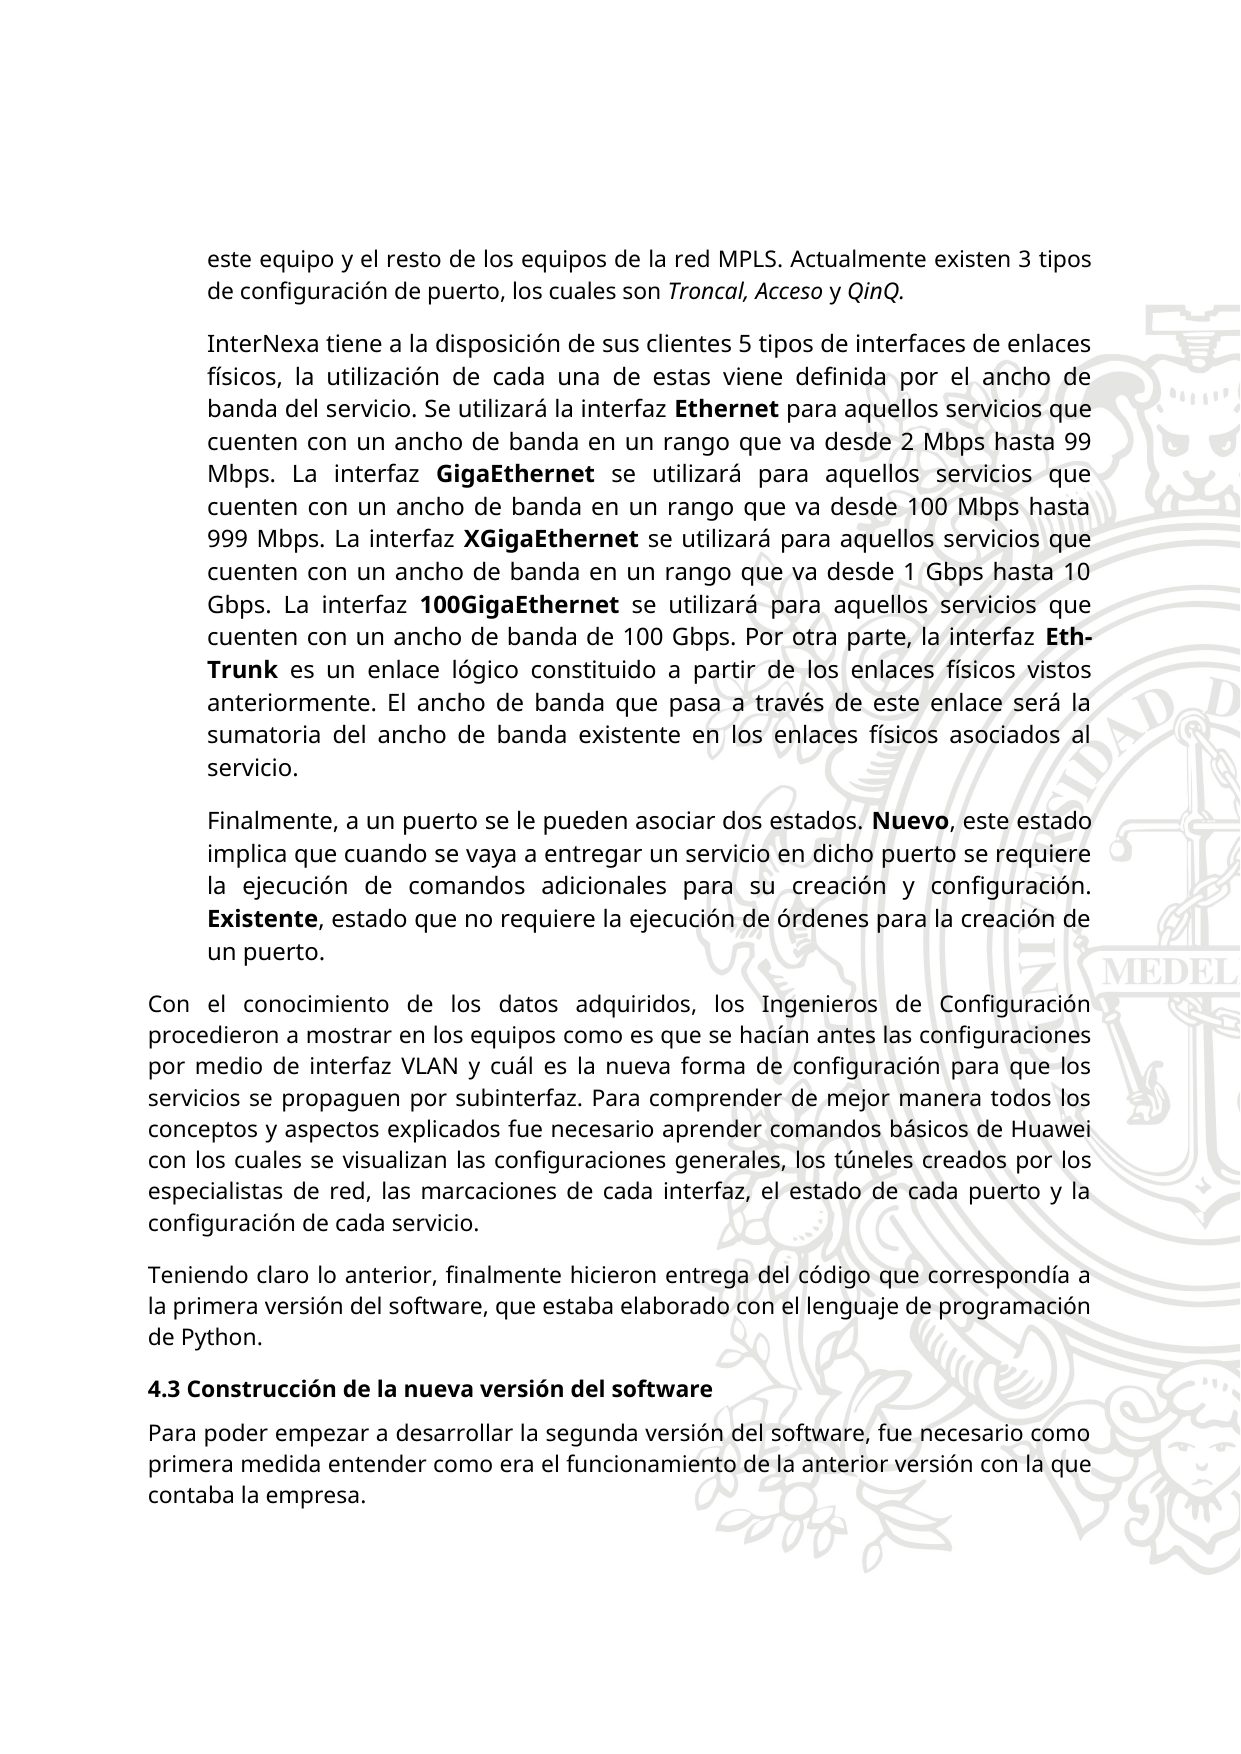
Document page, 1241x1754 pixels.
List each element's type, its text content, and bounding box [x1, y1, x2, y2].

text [207, 243, 1092, 306]
text Teniendo claro lo anterior, finalmente hicieron entrega del código que correspondía a la primera versión del software, que estaba elaborado con el lenguaje de programación de Python. [148, 1259, 1092, 1352]
text InterNexa tiene a la disposición de sus clientes 5 tipos de interfaces de enlaces físicos, la utilización de cada una de estas viene definida por el ancho de banda del servicio. Se utilizará la interfaz Ethernet para aquellos servicios que cuenten con un ancho de banda en un rango que va desde 2 Mbps hasta 99 Mbps. La interfaz GigaEthernet se utilizará para aquellos servicios que cuenten con un ancho de banda en un rango que va desde 100 Mbps hasta 999 Mbps. La interfaz XGigaEthernet se utilizará para aquellos servicios que cuenten con un ancho de banda en un rango que va desde 1 Gbps hasta 10 Gbps. La interfaz 100GigaEthernet se utilizará para aquellos servicios que cuenten con un ancho de banda de 100 Gbps. Por otra parte, la interfaz Eth-Trunk es un enlace lógico constituido a partir de los enlaces físicos vistos anteriormente. El ancho de banda que pasa a través de este enlace será la sumatoria del ancho de banda existente en los enlaces físicos asociados al servicio. [207, 327, 1092, 783]
text Con el conocimiento de los datos adquiridos, los Ingenieros de Configuración procedieron a mostrar en los equipos como es que se hacían antes las configuraciones por medio de interfaz VLAN y cuál es la nueva forma de configuración para que los servicios se propaguen por subinterfaz. Para comprender de mejor manera todos los conceptos y aspectos explicados fue necesario aprender comandos básicos de Huawei con los cuales se visualizan las configuraciones generales, los túneles creados por los especialistas de red, las marcaciones de cada interfaz, el estado de cada puerto y la configuración de cada servicio. [148, 988, 1092, 1238]
subtitle Construcción de la nueva versión del software [148, 1373, 1092, 1404]
text Para poder empezar a desarrollar la segunda versión del software, fue necesario como primera medida entender como era el funcionamiento de la anterior versión con la que contaba la empresa. [148, 1417, 1092, 1511]
picture [0, 234, 1241, 1616]
text Finalmente, a un puerto se le pueden asociar dos estados. Nuevo, este estado implica que cuando se vaya a entregar un servicio en dicho puerto se requiere la ejecución de comandos adicionales para su creación y configuración. Existente, estado que no requiere la ejecución de órdenes para la creación de un puerto. [207, 804, 1092, 967]
